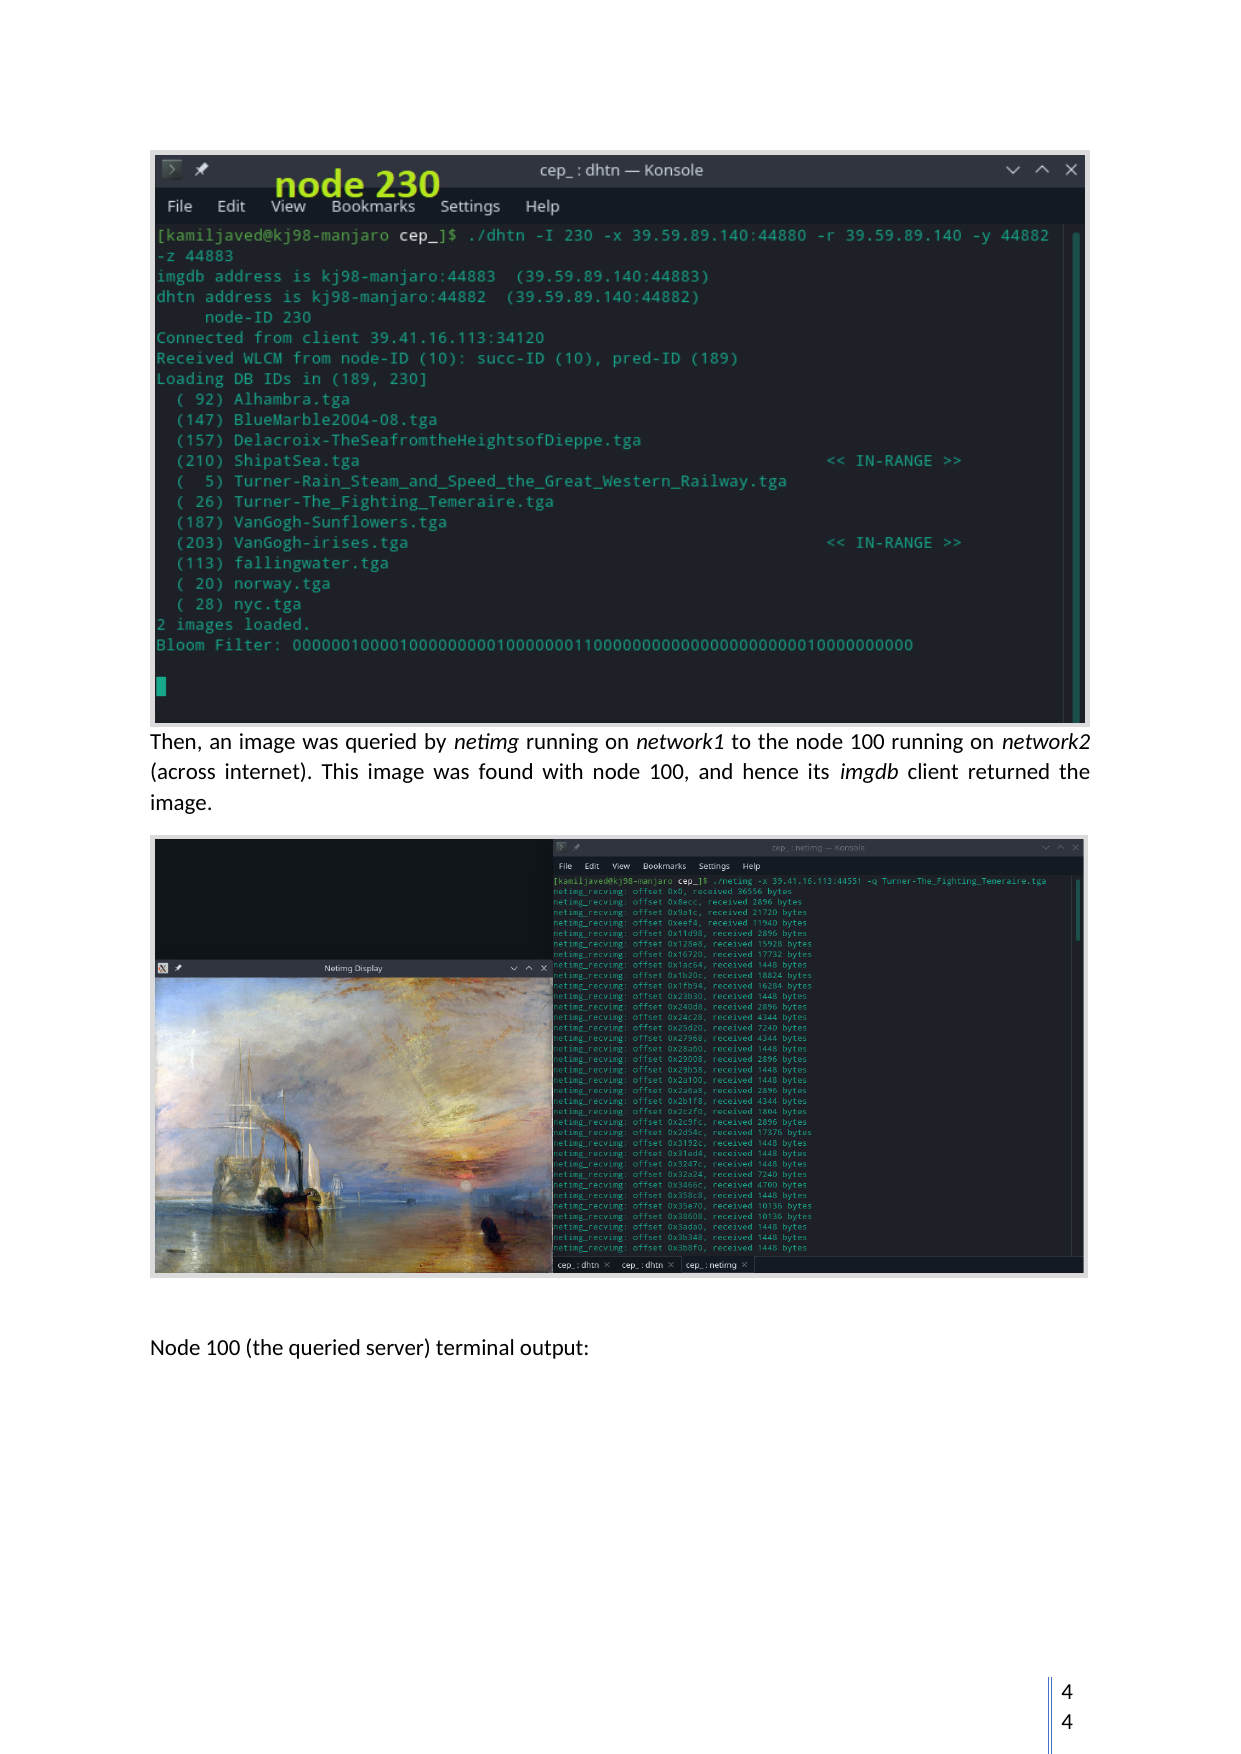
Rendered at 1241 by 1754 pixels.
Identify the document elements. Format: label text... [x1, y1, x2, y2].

text Then, an image was queried by netimg running on network1 to the node 100 running on network2 (across internet). This image was found with node 100, and hence its imgdb client returned the image. [150, 727, 1090, 816]
picture [155, 155, 1085, 723]
text Node 100 (the queried server) terminal output: [150, 1333, 1090, 1361]
picture [155, 839, 1084, 1273]
